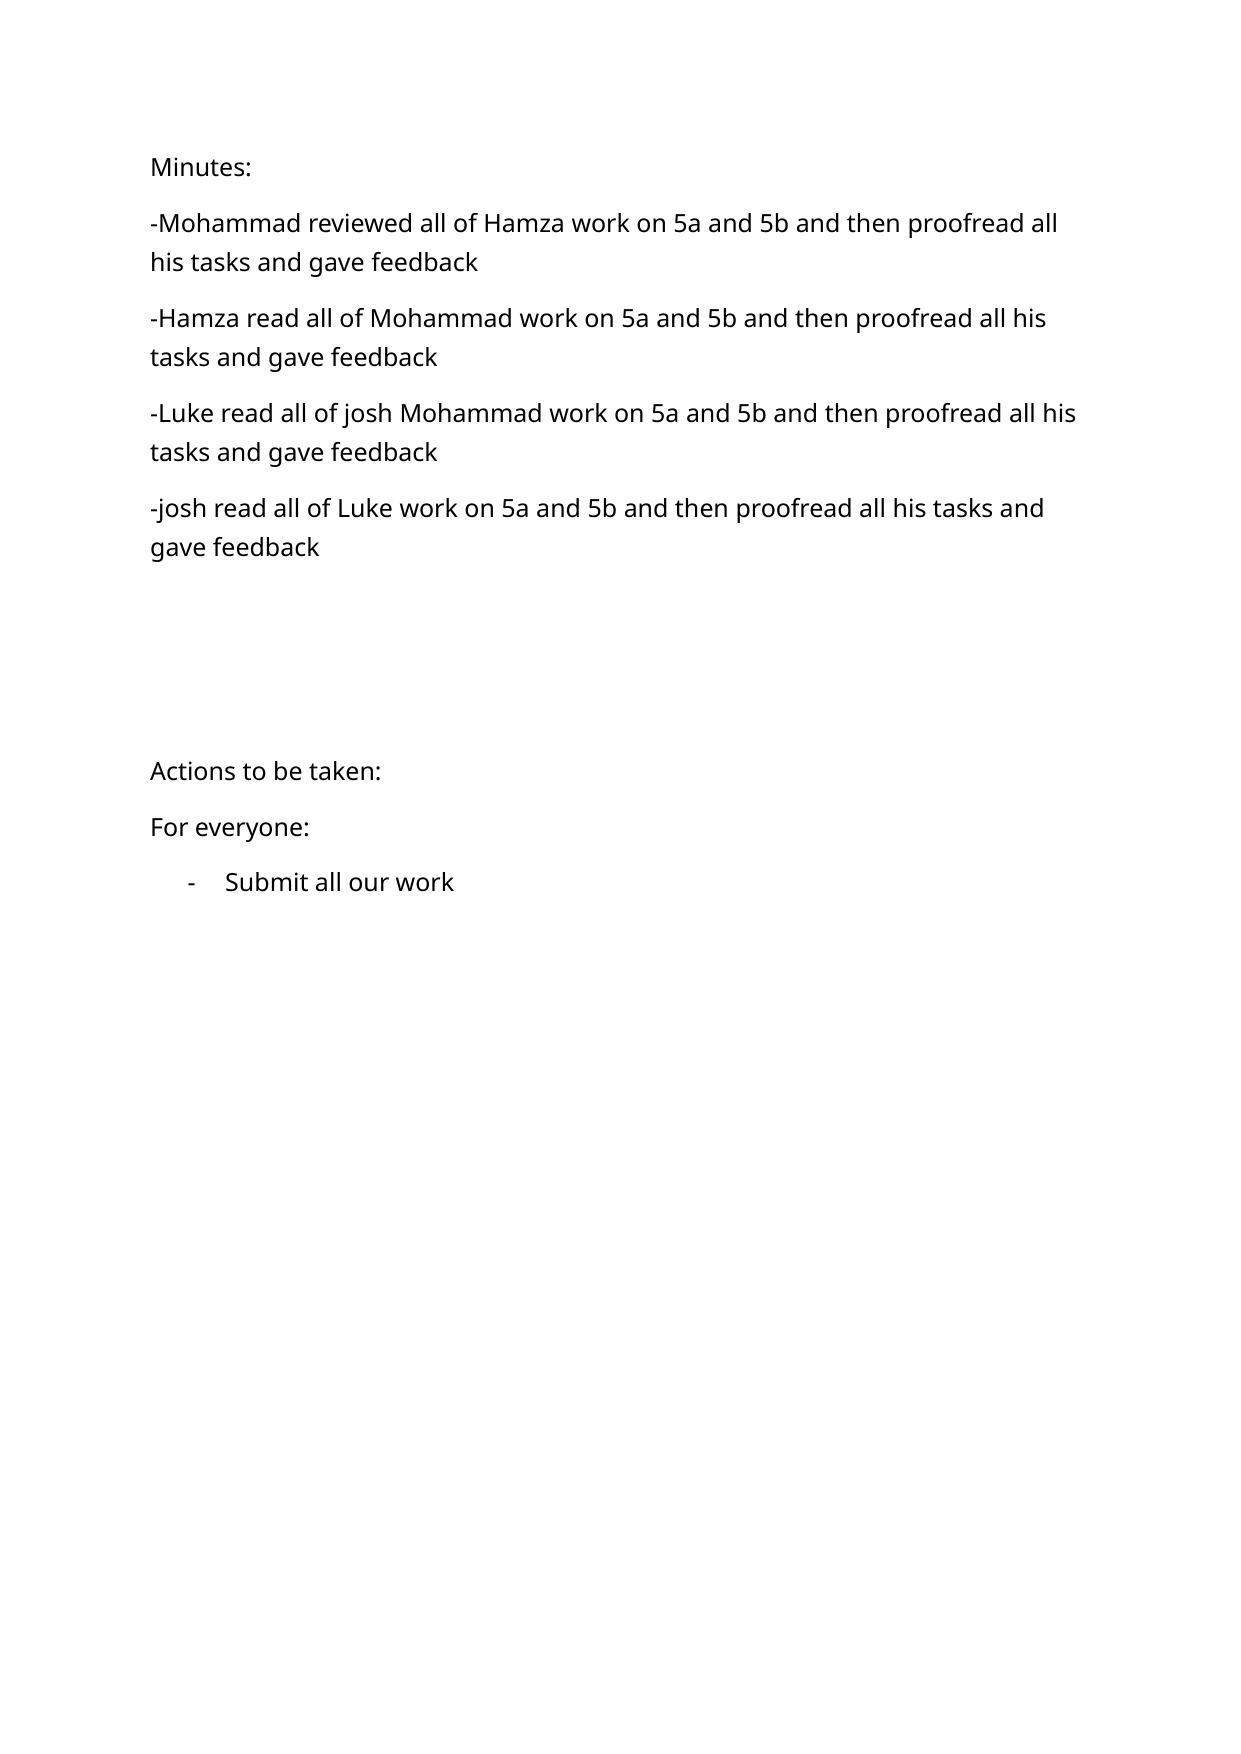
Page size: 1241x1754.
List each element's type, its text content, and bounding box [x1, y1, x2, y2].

text Minutes: [150, 150, 1090, 184]
text -josh read all of Luke work on 5a and 5b and then proofread all his tasks and gave feedback [150, 491, 1090, 564]
text For everyone: [150, 809, 1090, 843]
text -Luke read all of josh Mohammad work on 5a and 5b and then proofread all his tasks and gave feedback [150, 396, 1090, 469]
list Submit all our work [187, 865, 1090, 899]
text -Hamza read all of Mohammad work on 5a and 5b and then proofread all his tasks and gave feedback [150, 301, 1090, 374]
text Actions to be taken: [150, 753, 1090, 787]
text -Mohammad reviewed all of Hamza work on 5a and 5b and then proofread all his tasks and gave feedback [150, 206, 1090, 279]
